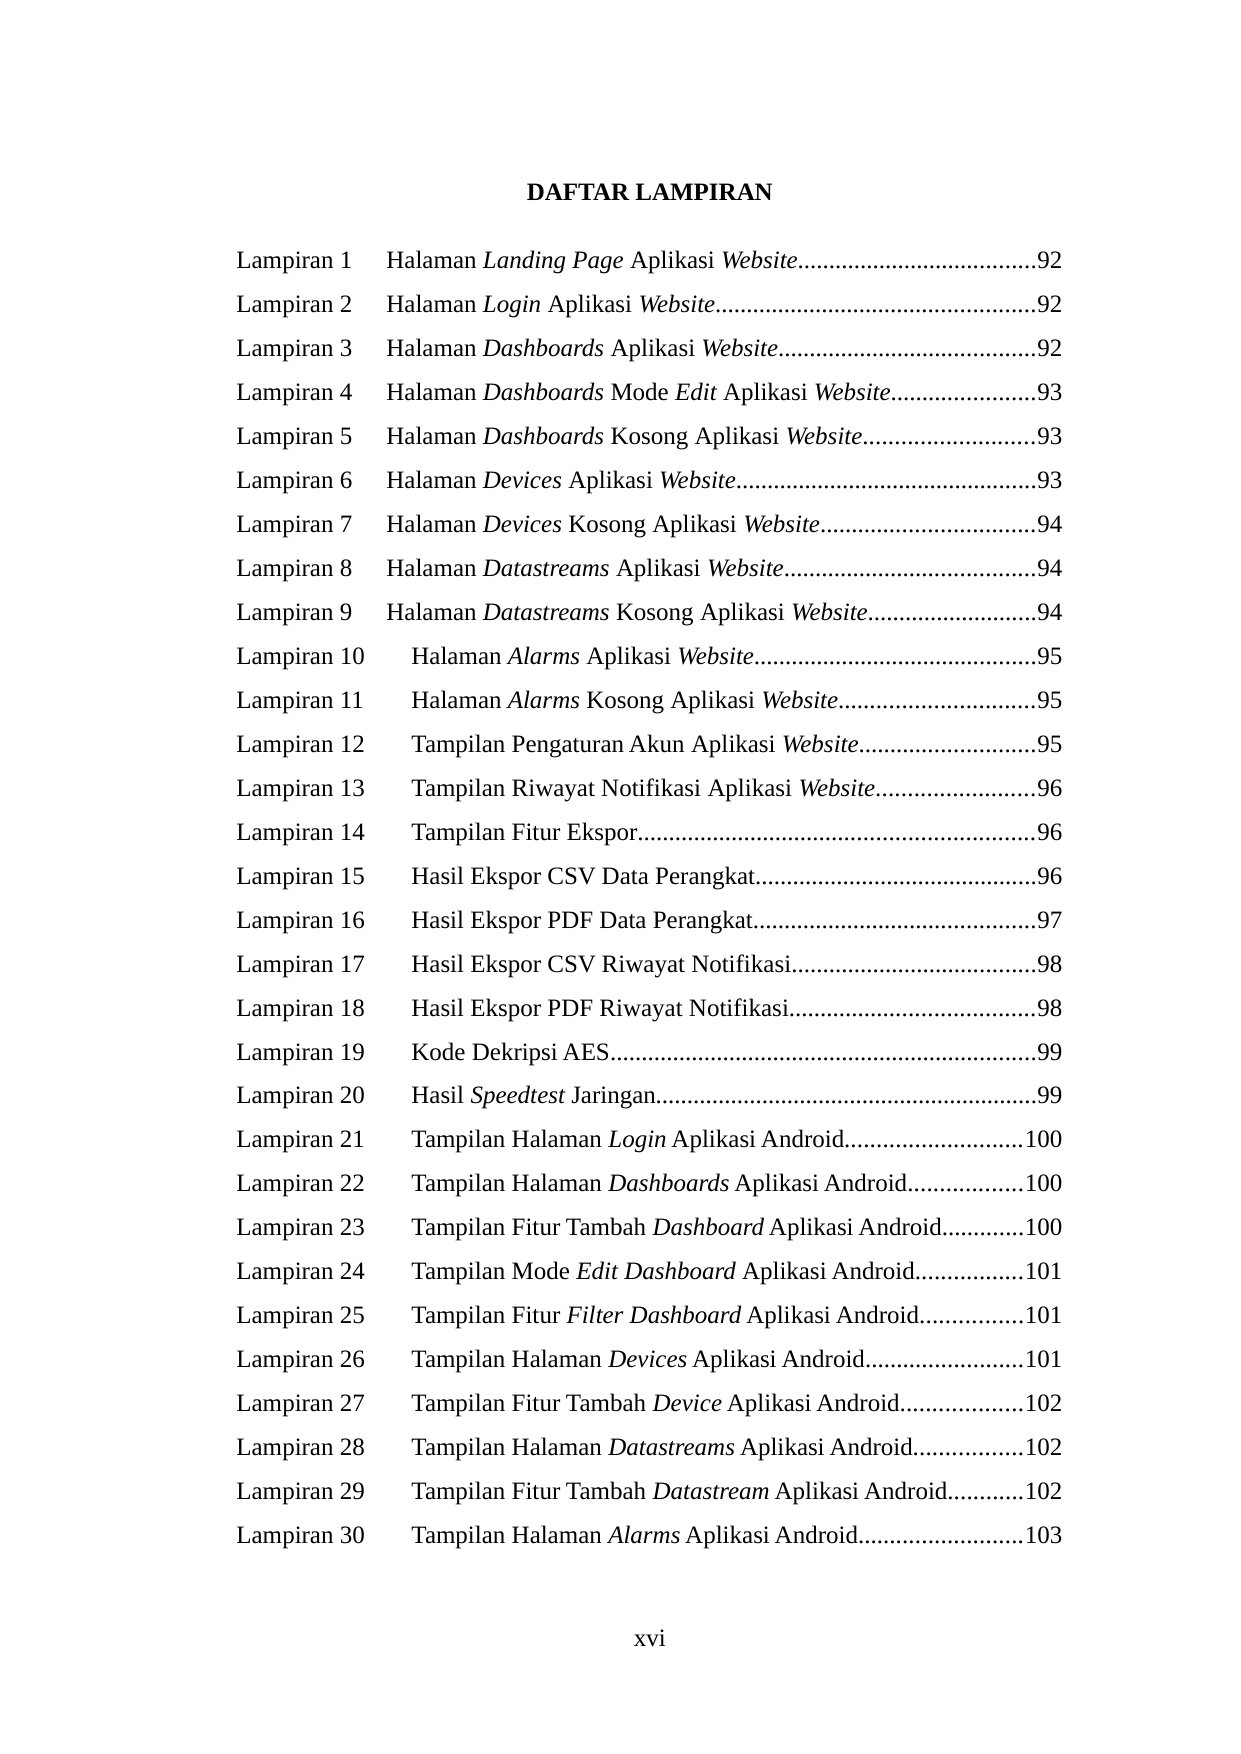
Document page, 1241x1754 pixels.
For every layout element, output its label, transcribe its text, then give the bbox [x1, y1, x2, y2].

text Lampiran 19 Kode Dekripsi AES 99 [236, 1037, 1063, 1065]
text Lampiran 7 Halaman Devices Kosong Aplikasi Website 94 [236, 509, 1063, 538]
text Lampiran 4 Halaman Dashboards Mode Edit Aplikasi Website 93 [236, 377, 1063, 406]
text Lampiran 10 Halaman Alarms Aplikasi Website 95 [236, 641, 1063, 670]
text Lampiran 18 Hasil Ekspor PDF Riwayat Notifikasi 98 [236, 993, 1063, 1021]
text Lampiran 21 Tampilan Halaman Login Aplikasi Android 100 [236, 1124, 1063, 1153]
text Lampiran 27 Tampilan Fitur Tambah Device Aplikasi Android 102 [236, 1388, 1063, 1417]
text Lampiran 6 Halaman Devices Aplikasi Website 93 [236, 465, 1063, 494]
text Lampiran 22 Tampilan Halaman Dashboards Aplikasi Android 100 [236, 1168, 1063, 1197]
text Lampiran 1 Halaman Landing Page Aplikasi Website 92 [236, 245, 1063, 274]
text Lampiran 29 Tampilan Fitur Tambah Datastream Aplikasi Android 102 [236, 1476, 1063, 1505]
text Lampiran 5 Halaman Dashboards Kosong Aplikasi Website 93 [236, 421, 1063, 450]
text Lampiran 26 Tampilan Halaman Devices Aplikasi Android 101 [236, 1344, 1063, 1373]
text Lampiran 9 Halaman Datastreams Kosong Aplikasi Website 94 [236, 597, 1063, 626]
text Lampiran 12 Tampilan Pengaturan Akun Aplikasi Website 95 [236, 729, 1063, 758]
text Lampiran 20 Hasil Speedtest Jaringan 99 [236, 1081, 1063, 1109]
text Lampiran 25 Tampilan Fitur Filter Dashboard Aplikasi Android 101 [236, 1300, 1063, 1329]
text DAFTAR LAMPIRAN [236, 177, 1063, 206]
text Lampiran 2 Halaman Login Aplikasi Website 92 [236, 289, 1063, 318]
text Lampiran 8 Halaman Datastreams Aplikasi Website 94 [236, 553, 1063, 582]
text Lampiran 11 Halaman Alarms Kosong Aplikasi Website 95 [236, 685, 1063, 714]
text Lampiran 17 Hasil Ekspor CSV Riwayat Notifikasi 98 [236, 949, 1063, 977]
text Lampiran 16 Hasil Ekspor PDF Data Perangkat 97 [236, 905, 1063, 933]
text Lampiran 23 Tampilan Fitur Tambah Dashboard Aplikasi Android 100 [236, 1212, 1063, 1241]
text Lampiran 30 Tampilan Halaman Alarms Aplikasi Android 103 [236, 1520, 1063, 1549]
text Lampiran 13 Tampilan Riwayat Notifikasi Aplikasi Website 96 [236, 773, 1063, 802]
text Lampiran 24 Tampilan Mode Edit Dashboard Aplikasi Android 101 [236, 1256, 1063, 1285]
text Lampiran 28 Tampilan Halaman Datastreams Aplikasi Android 102 [236, 1432, 1063, 1461]
text Lampiran 14 Tampilan Fitur Ekspor 96 [236, 817, 1063, 846]
text Lampiran 15 Hasil Ekspor CSV Data Perangkat 96 [236, 861, 1063, 889]
text Lampiran 3 Halaman Dashboards Aplikasi Website 92 [236, 333, 1063, 362]
